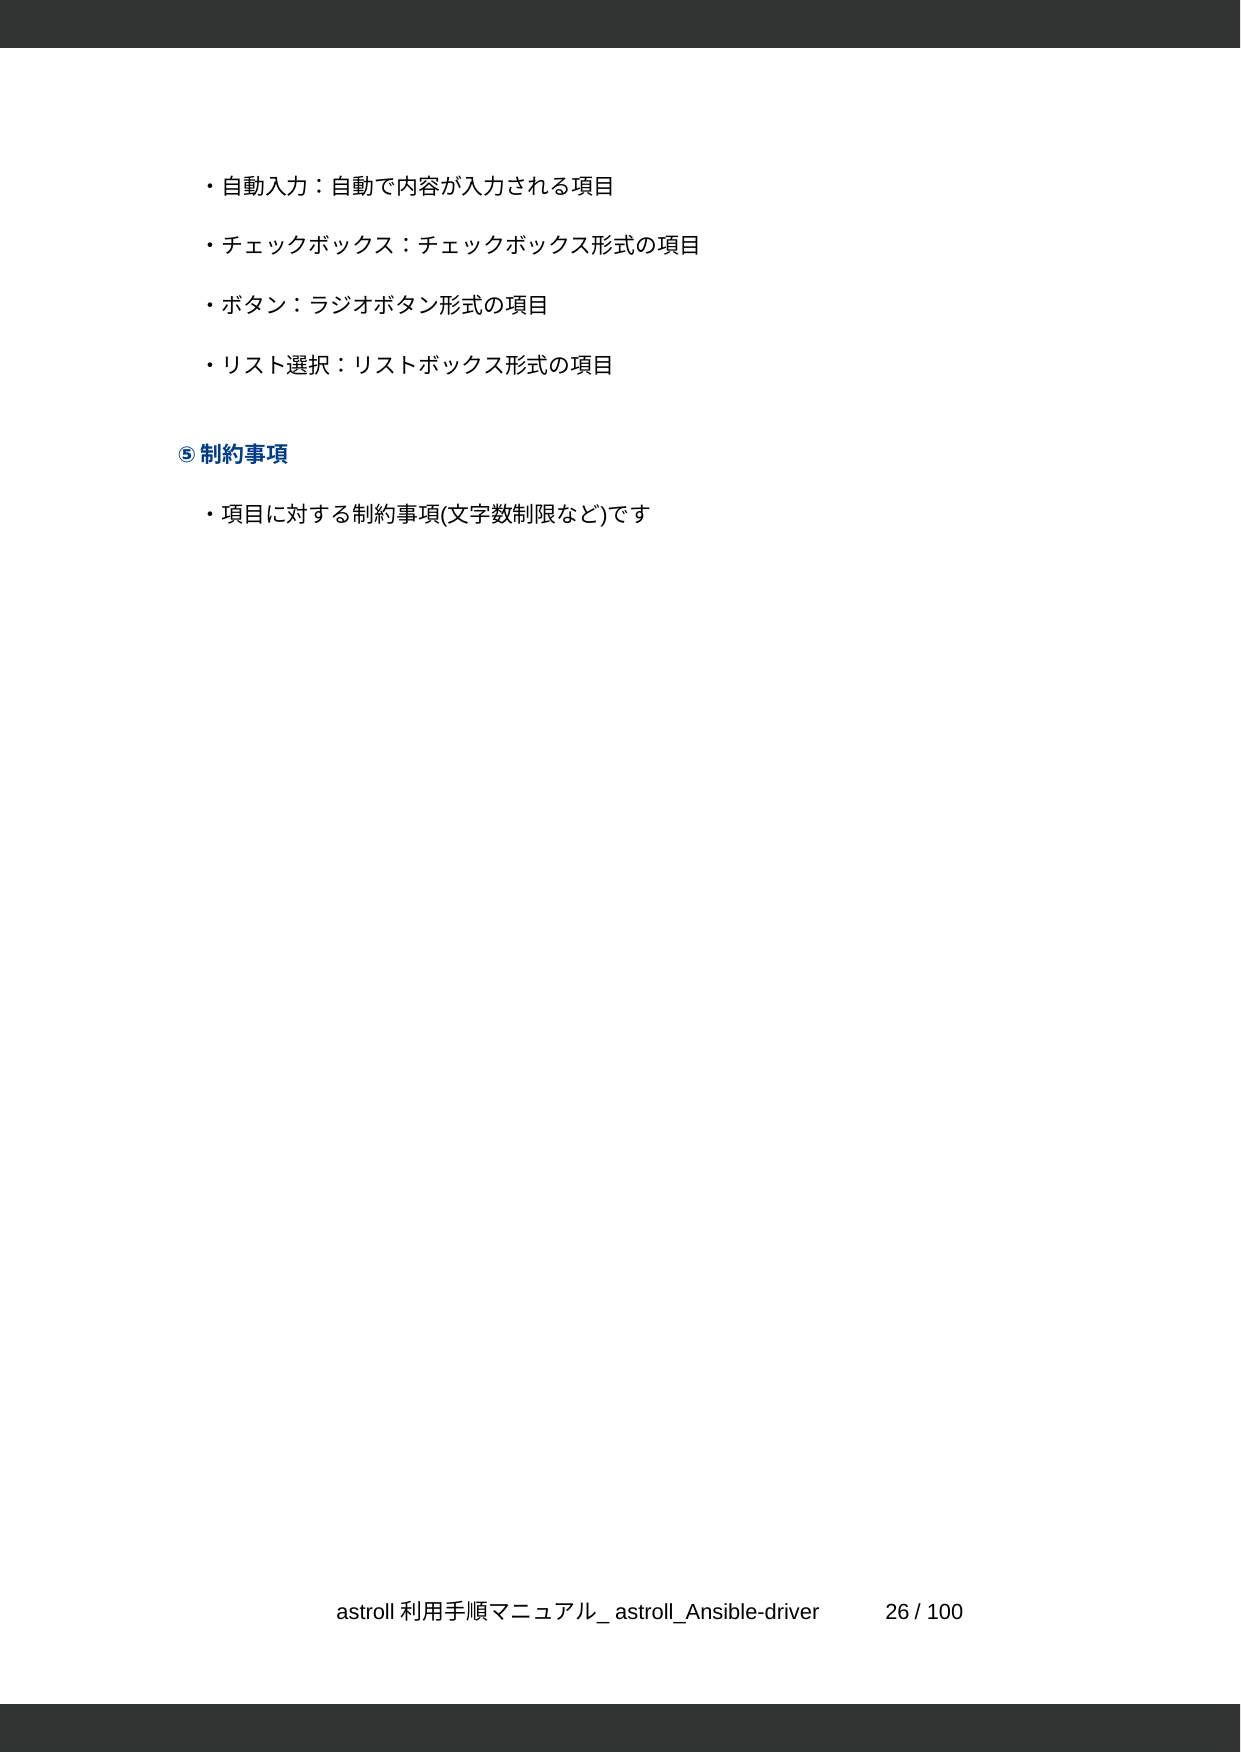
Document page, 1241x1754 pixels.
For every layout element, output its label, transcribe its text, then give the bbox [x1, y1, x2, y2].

text ・リスト選択：リストボックス形式の項目 [177, 334, 1152, 393]
picture [0, 1704, 1241, 1752]
text ・ボタン：ラジオボタン形式の項目 [177, 274, 1152, 334]
text ・チェックボックス：チェックボックス形式の項目 [177, 214, 1152, 274]
text ・項目に対する制約事項(文字数制限など)です [177, 483, 1152, 542]
picture [0, 0, 1241, 48]
text ⑤制約事項 [177, 423, 1152, 483]
text ・自動入力：自動で内容が入力される項目 [177, 155, 1152, 214]
